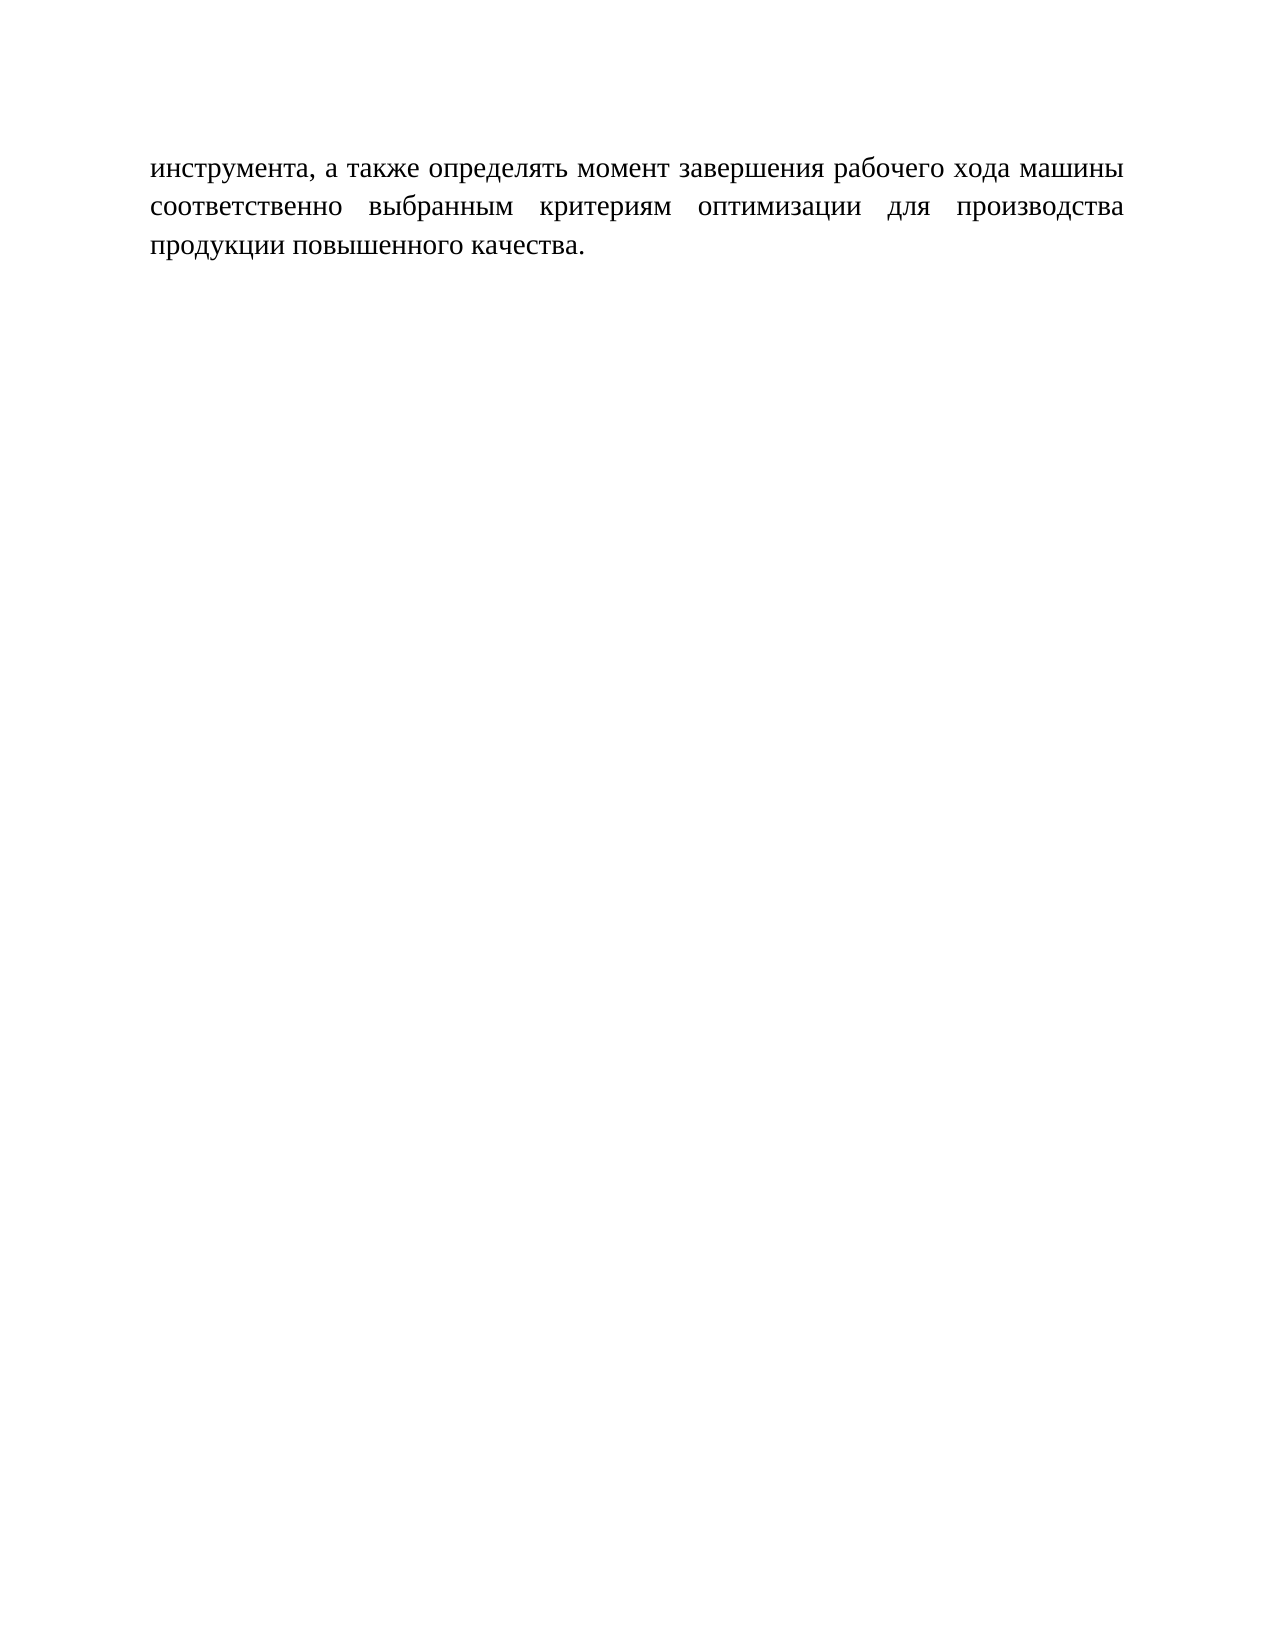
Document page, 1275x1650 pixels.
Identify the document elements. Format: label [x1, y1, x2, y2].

text [150, 150, 1125, 261]
